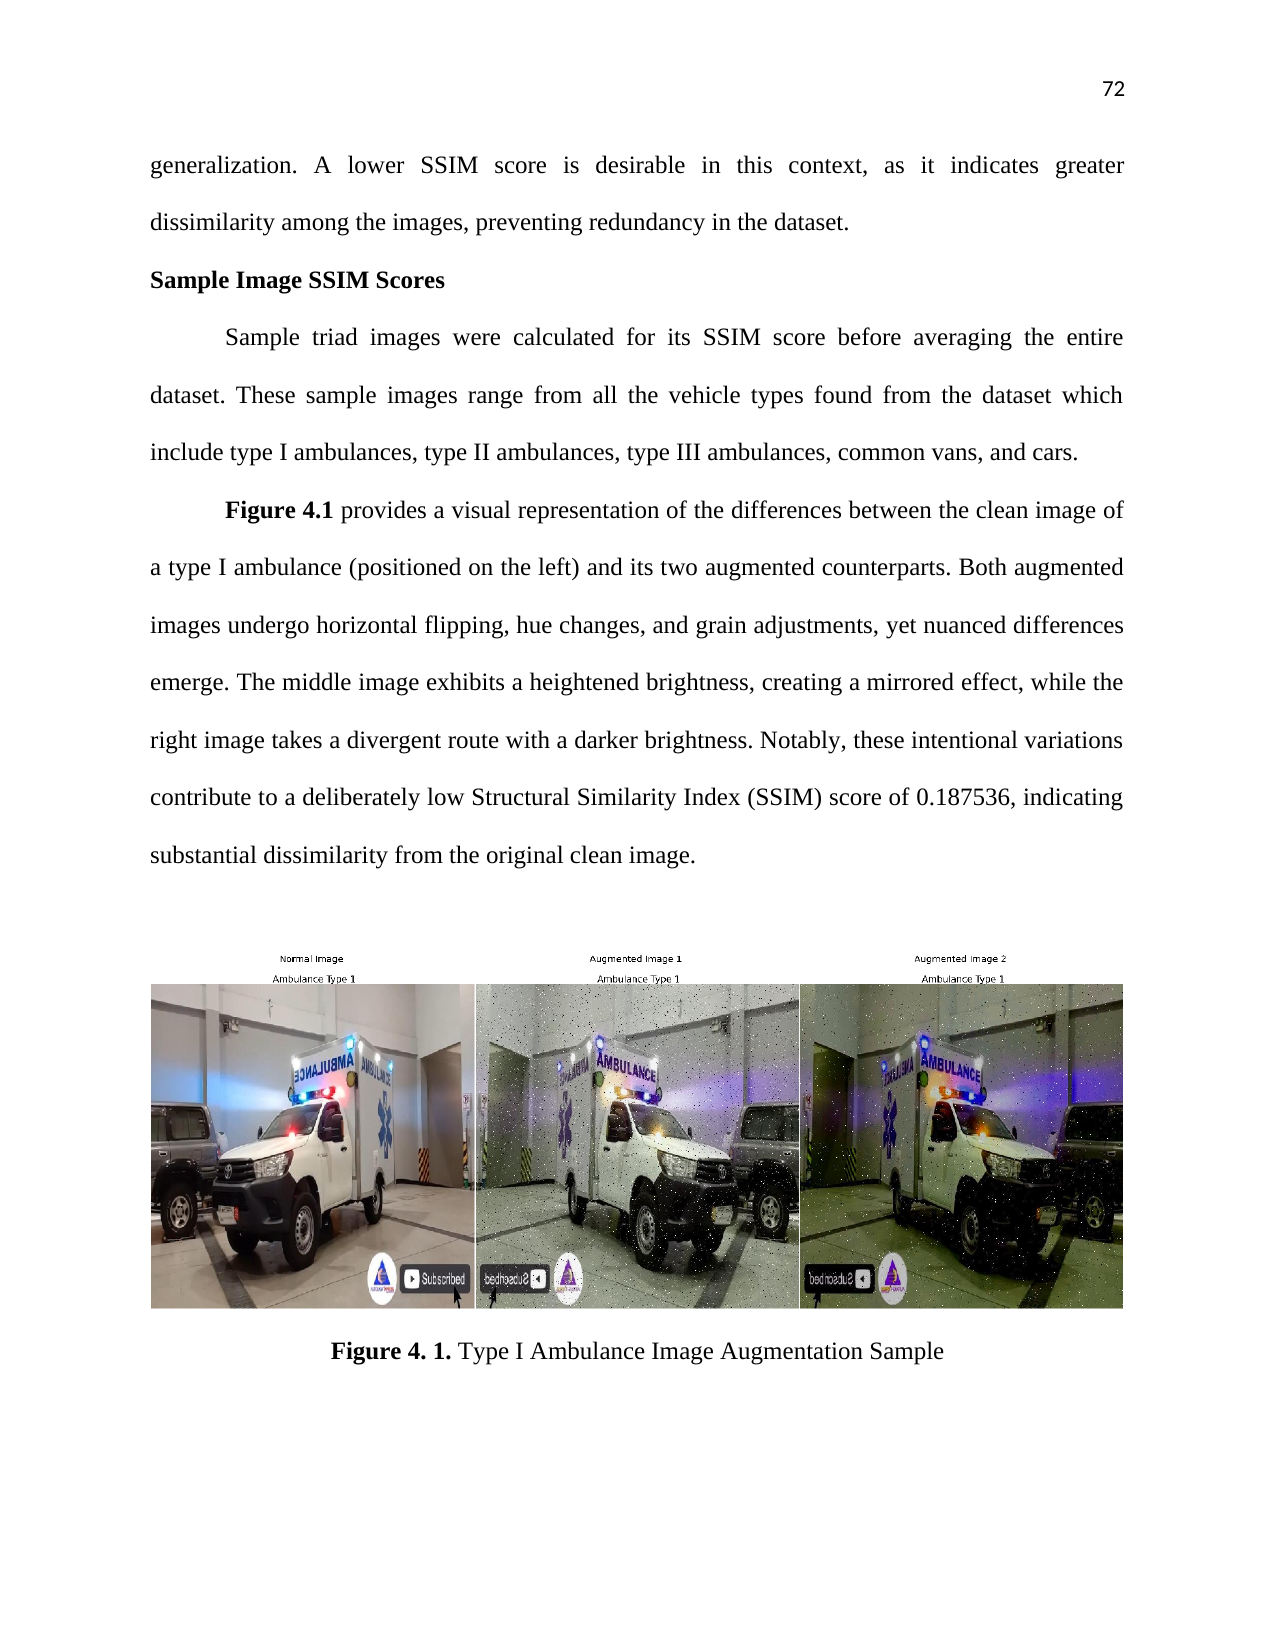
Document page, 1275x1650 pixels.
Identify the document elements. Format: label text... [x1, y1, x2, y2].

text Figure 4.1 provides a visual representation of the differences between the clean image of a type I ambulance (positioned on the left) and its two augmented counterparts. Both augmented images undergo horizontal flipping, hue changes, and grain adjustments, yet nuanced differences emerge. The middle image exhibits a heightened brightness, creating a mirrored effect, while the right image takes a divergent route with a darker brightness. Notably, these intentional variations contribute to a deliberately low Structural Similarity Index (SSIM) score of 0.187536, indicating substantial dissimilarity from the original clean image. [150, 495, 1125, 869]
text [150, 150, 1125, 236]
text Sample triad images were calculated for its SSIM score before averaging the entire dataset. These sample images range from all the vehicle types found from the dataset which include type I ambulances, type II ambulances, type III ambulances, common vans, and cars. [150, 322, 1125, 466]
text Sample Image SSIM Scores [150, 265, 1125, 294]
picture [150, 955, 1123, 1309]
